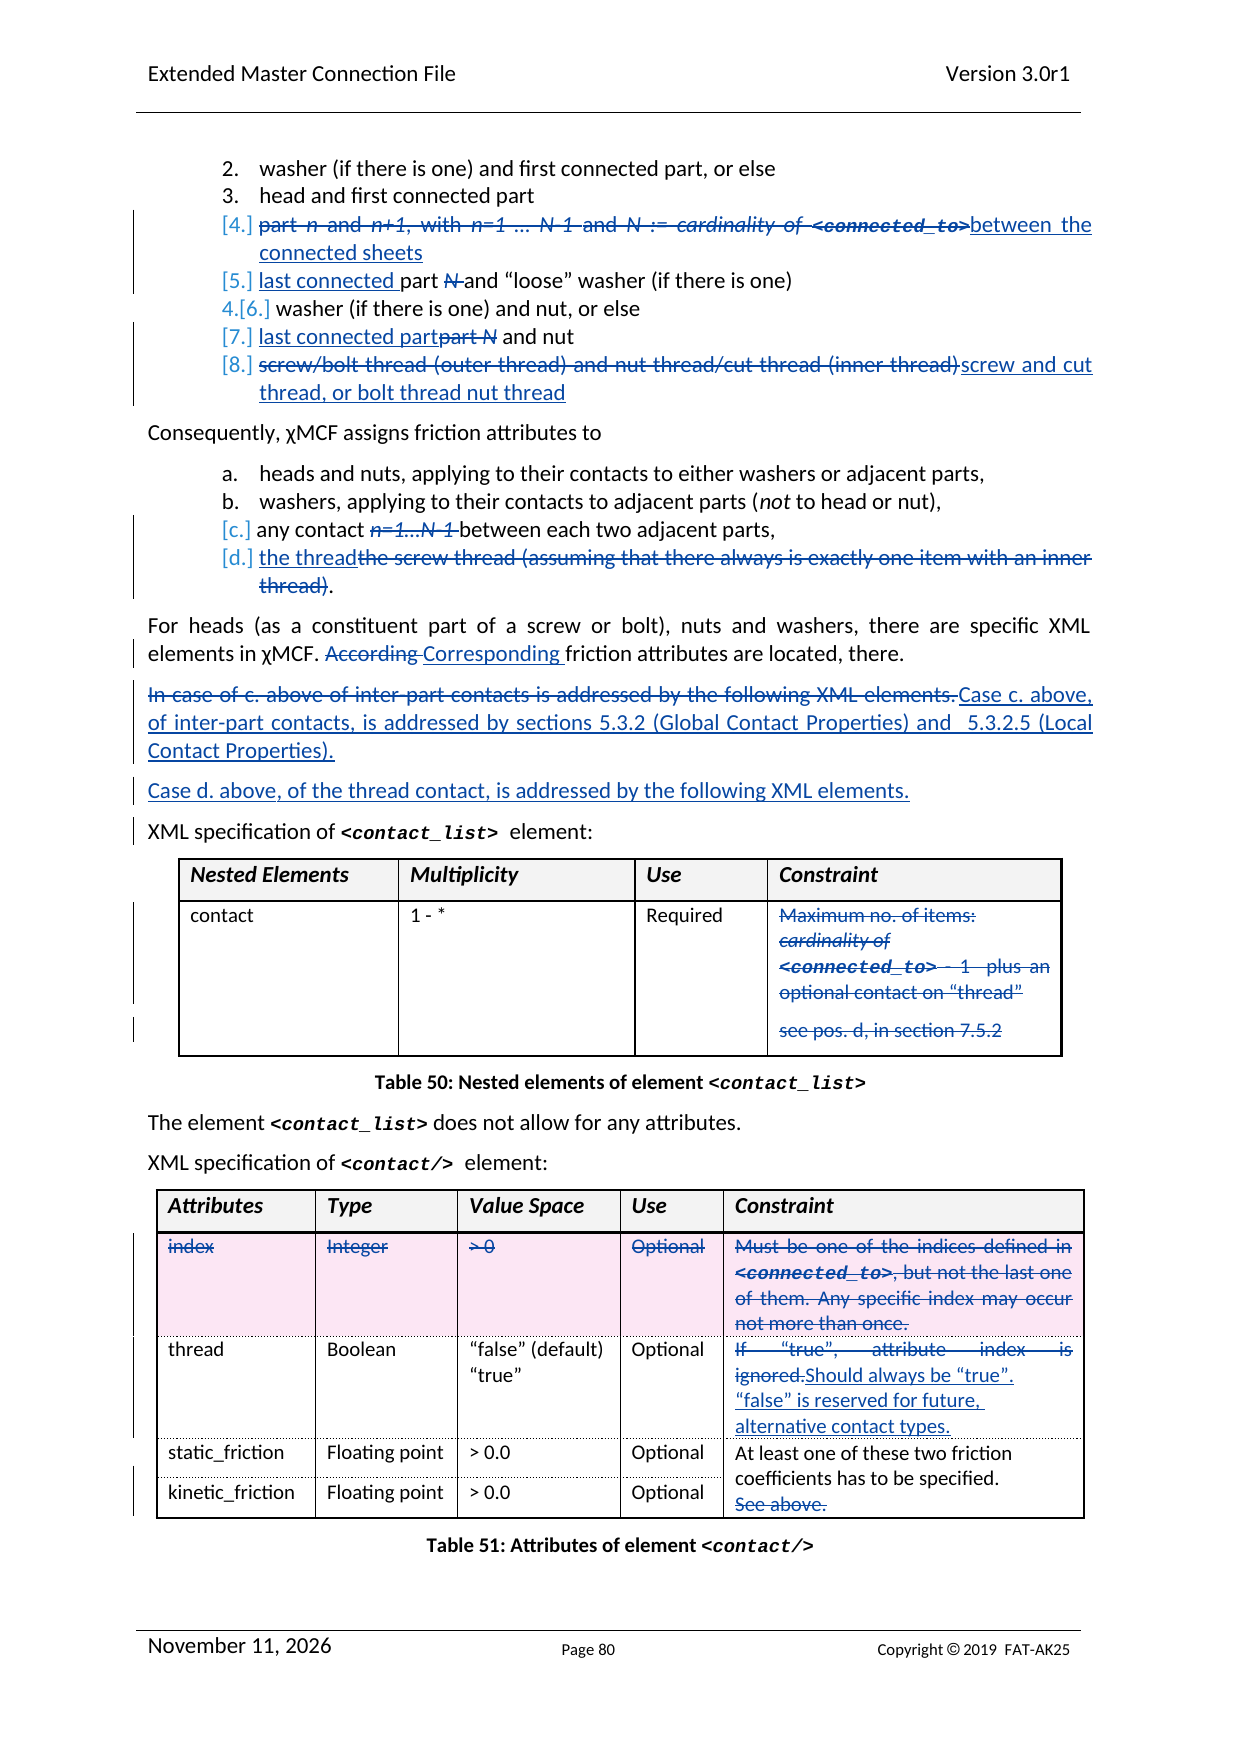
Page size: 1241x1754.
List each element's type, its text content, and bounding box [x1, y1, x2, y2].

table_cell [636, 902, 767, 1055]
text The element <contact_list> does not allow for any attributes. [148, 1108, 1092, 1136]
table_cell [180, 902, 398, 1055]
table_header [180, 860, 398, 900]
list head and first connected part [222, 182, 1092, 210]
text Table : Nested elements of element <contact_list> [148, 1069, 1092, 1095]
list heads and nuts, applying to their contacts to either washers or adjacent parts, [222, 459, 1092, 487]
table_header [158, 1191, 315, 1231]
text XML specification of <contact_list> element: [148, 817, 1092, 845]
text Consequently, χMCF assigns friction attributes to [148, 418, 1092, 446]
list washer (if there is one) and nut, or else [222, 294, 1092, 322]
list . [222, 543, 1092, 599]
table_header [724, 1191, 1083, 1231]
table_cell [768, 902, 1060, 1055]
list part and “loose” washer (if there is one) [222, 266, 1092, 294]
text For heads (as a constituent part of a screw or bolt), nuts and washers, there are specific XML elements in χMCF. friction attributes are located, there. [148, 611, 1092, 667]
list any contact between each two adjacent parts, [222, 515, 1092, 543]
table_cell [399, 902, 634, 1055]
text XML specification of <contact/> element: [148, 1148, 1092, 1176]
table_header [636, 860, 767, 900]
list and nut [222, 322, 1092, 350]
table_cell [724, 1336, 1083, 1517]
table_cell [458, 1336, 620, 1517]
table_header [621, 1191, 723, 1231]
list washer (if there is one) and first connected part, or else [222, 154, 1092, 182]
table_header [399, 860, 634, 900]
text Table : Attributes of element <contact/> [148, 1532, 1092, 1558]
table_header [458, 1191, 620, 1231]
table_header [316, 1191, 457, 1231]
list washers, applying to their contacts to adjacent parts (not to head or nut), [222, 487, 1092, 515]
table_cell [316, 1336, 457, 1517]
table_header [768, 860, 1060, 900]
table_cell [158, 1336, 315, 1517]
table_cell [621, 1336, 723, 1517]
